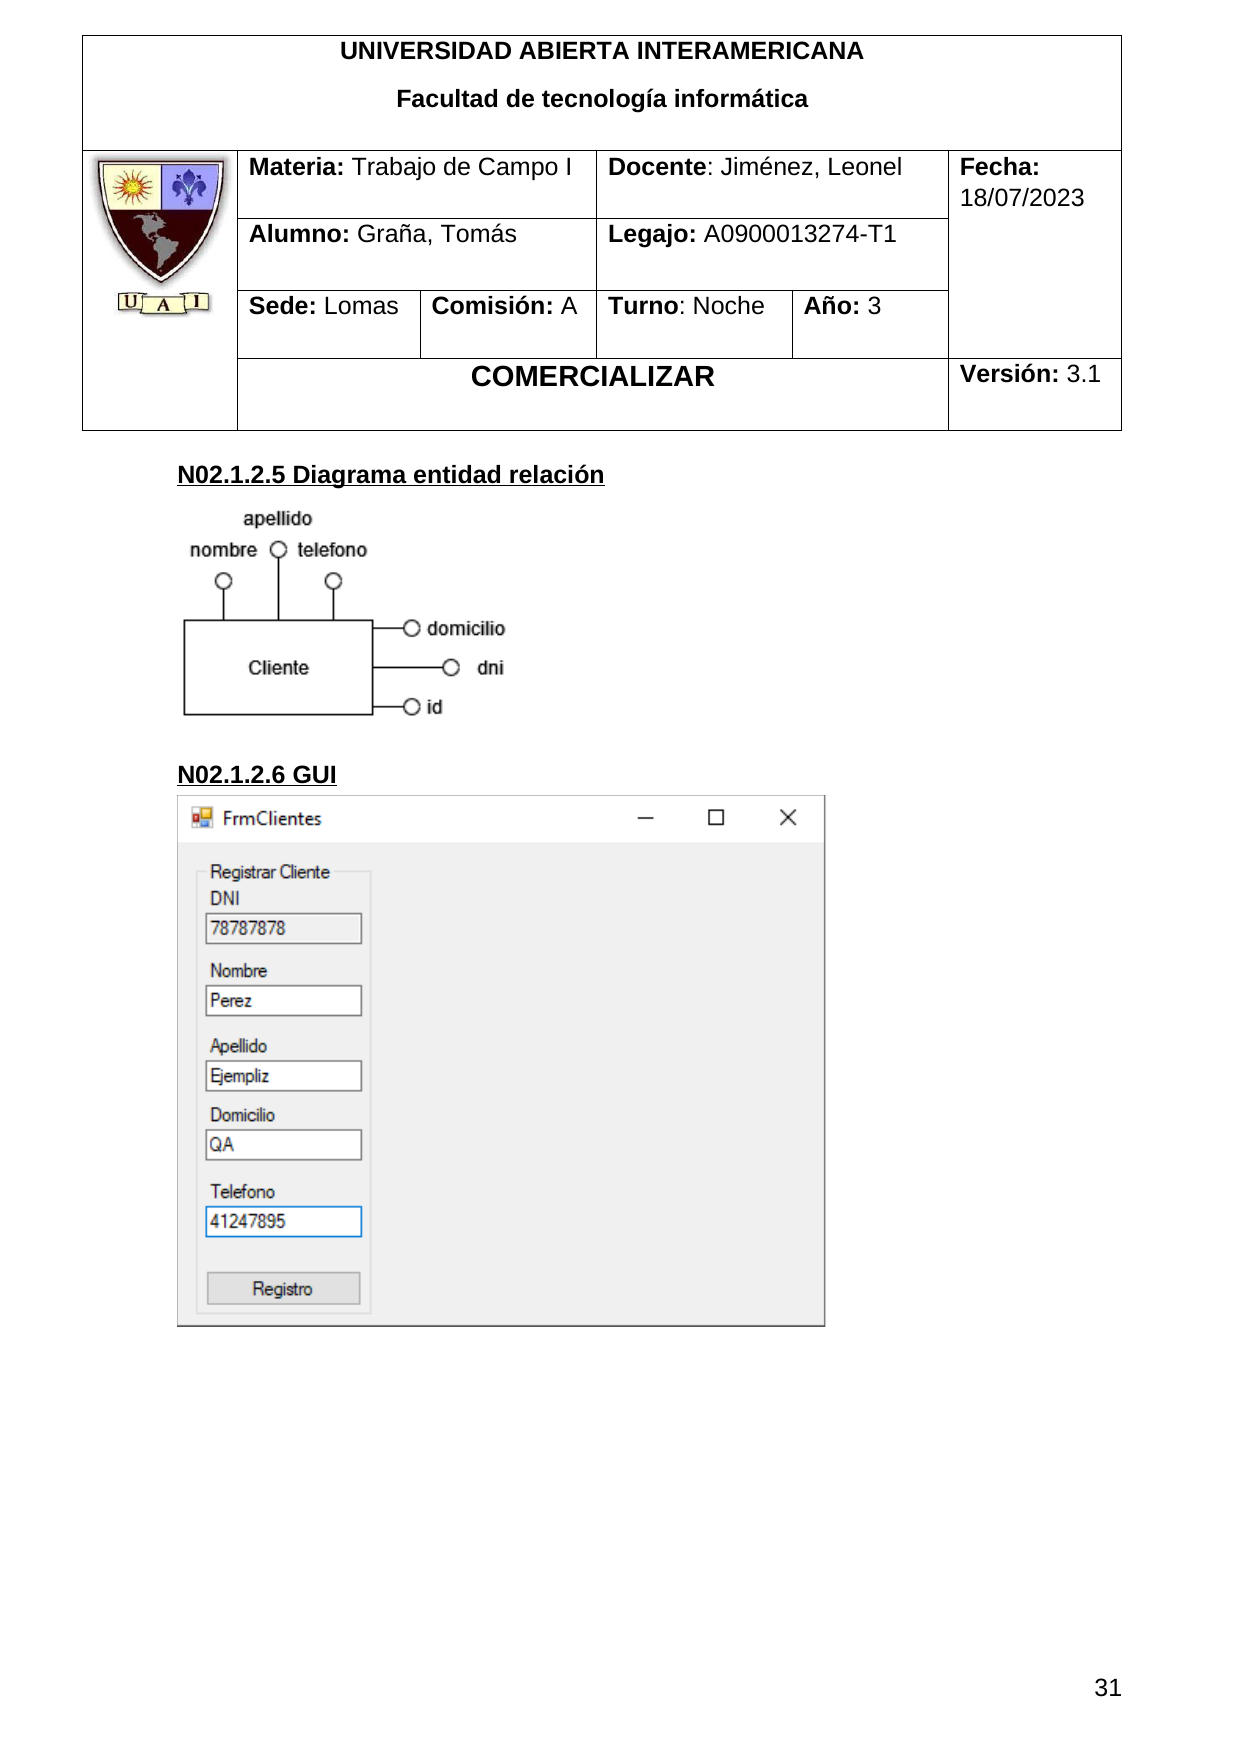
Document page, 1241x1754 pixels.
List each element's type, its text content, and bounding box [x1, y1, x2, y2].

picture [87, 151, 234, 320]
subtitle N02.1.2.6 GUI [177, 760, 1122, 788]
picture [177, 495, 540, 733]
picture [177, 795, 826, 1327]
subtitle N02.1.2.5 Diagrama entidad relación [177, 460, 1122, 488]
